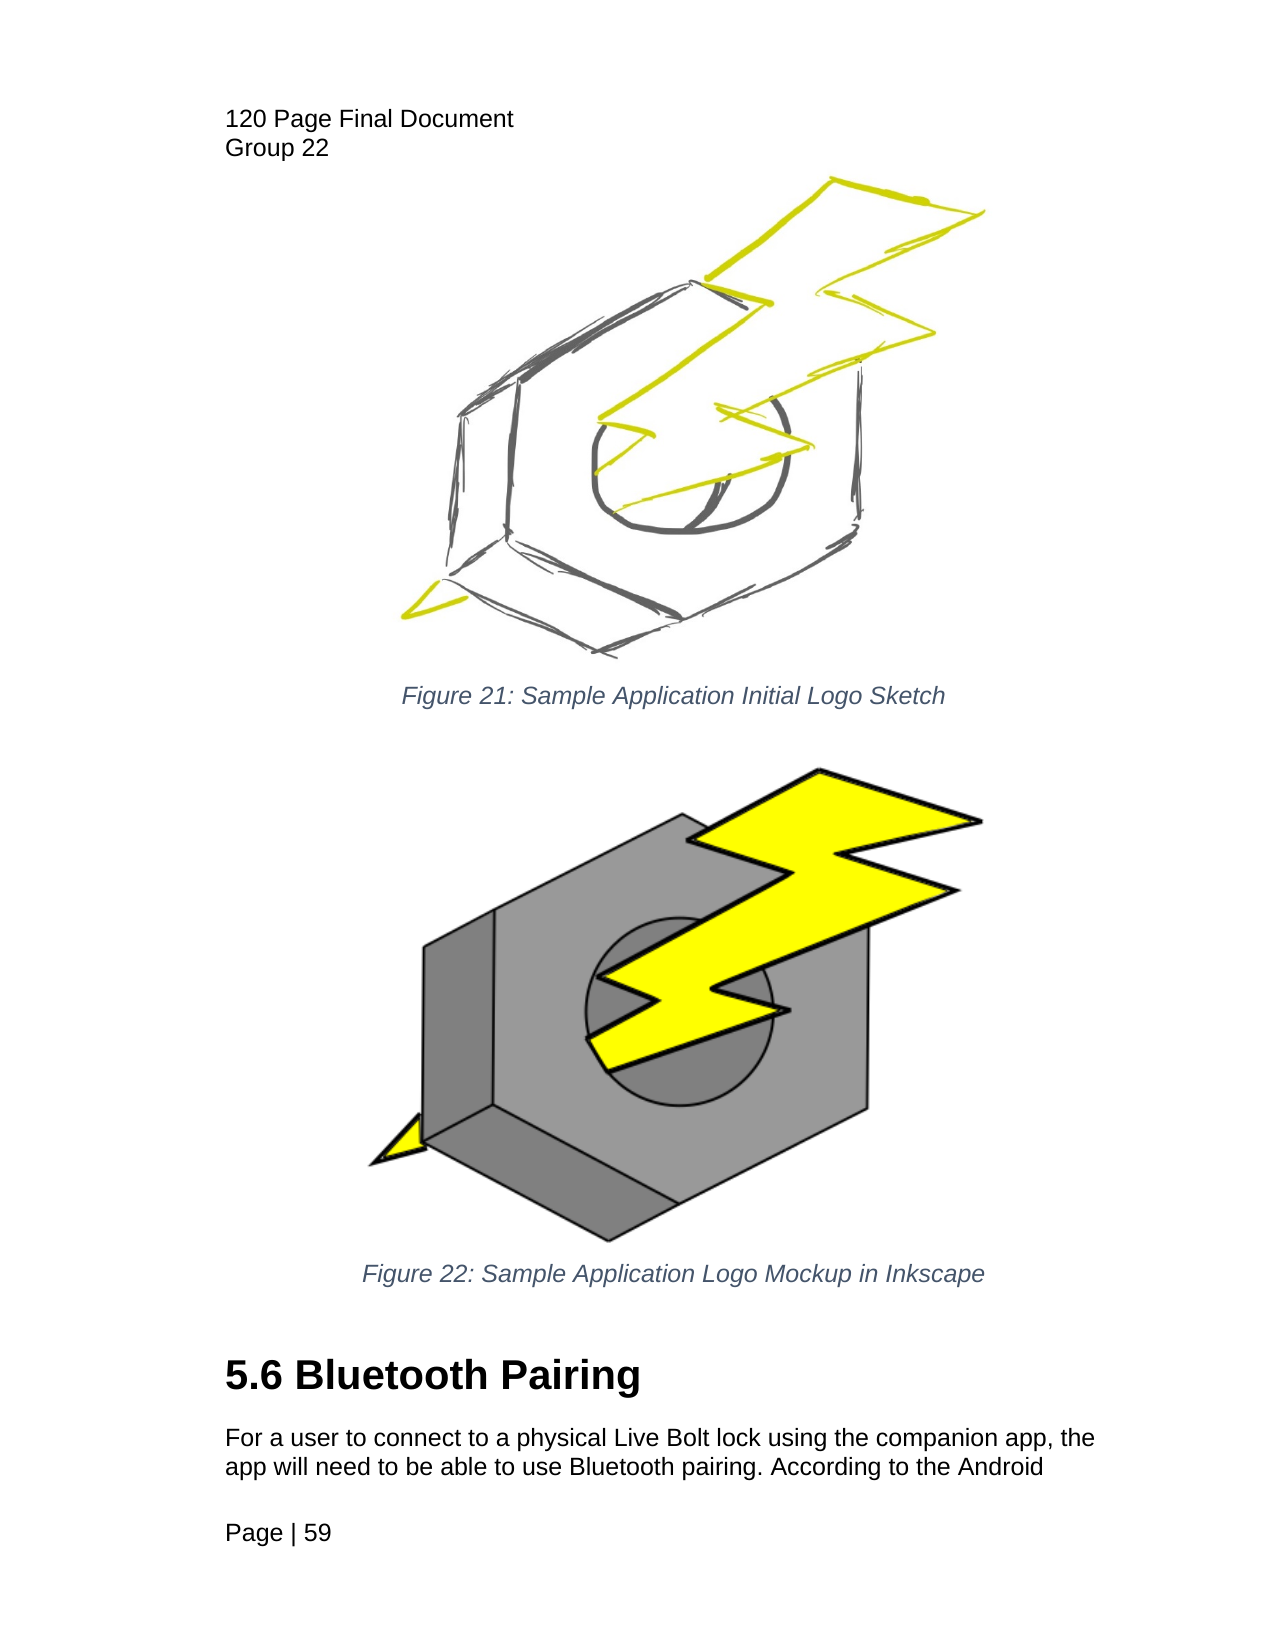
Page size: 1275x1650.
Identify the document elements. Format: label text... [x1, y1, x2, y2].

subtitle 5.6 Bluetooth Pairing [225, 1350, 1125, 1398]
picture [282, 161, 1068, 682]
text Figure 21: Sample Application Initial Logo Sketch [225, 681, 1125, 710]
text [225, 1423, 1125, 1481]
text Figure 22: Sample Application Logo Mockup in Inkscape [225, 1259, 1125, 1288]
picture [346, 759, 1004, 1260]
